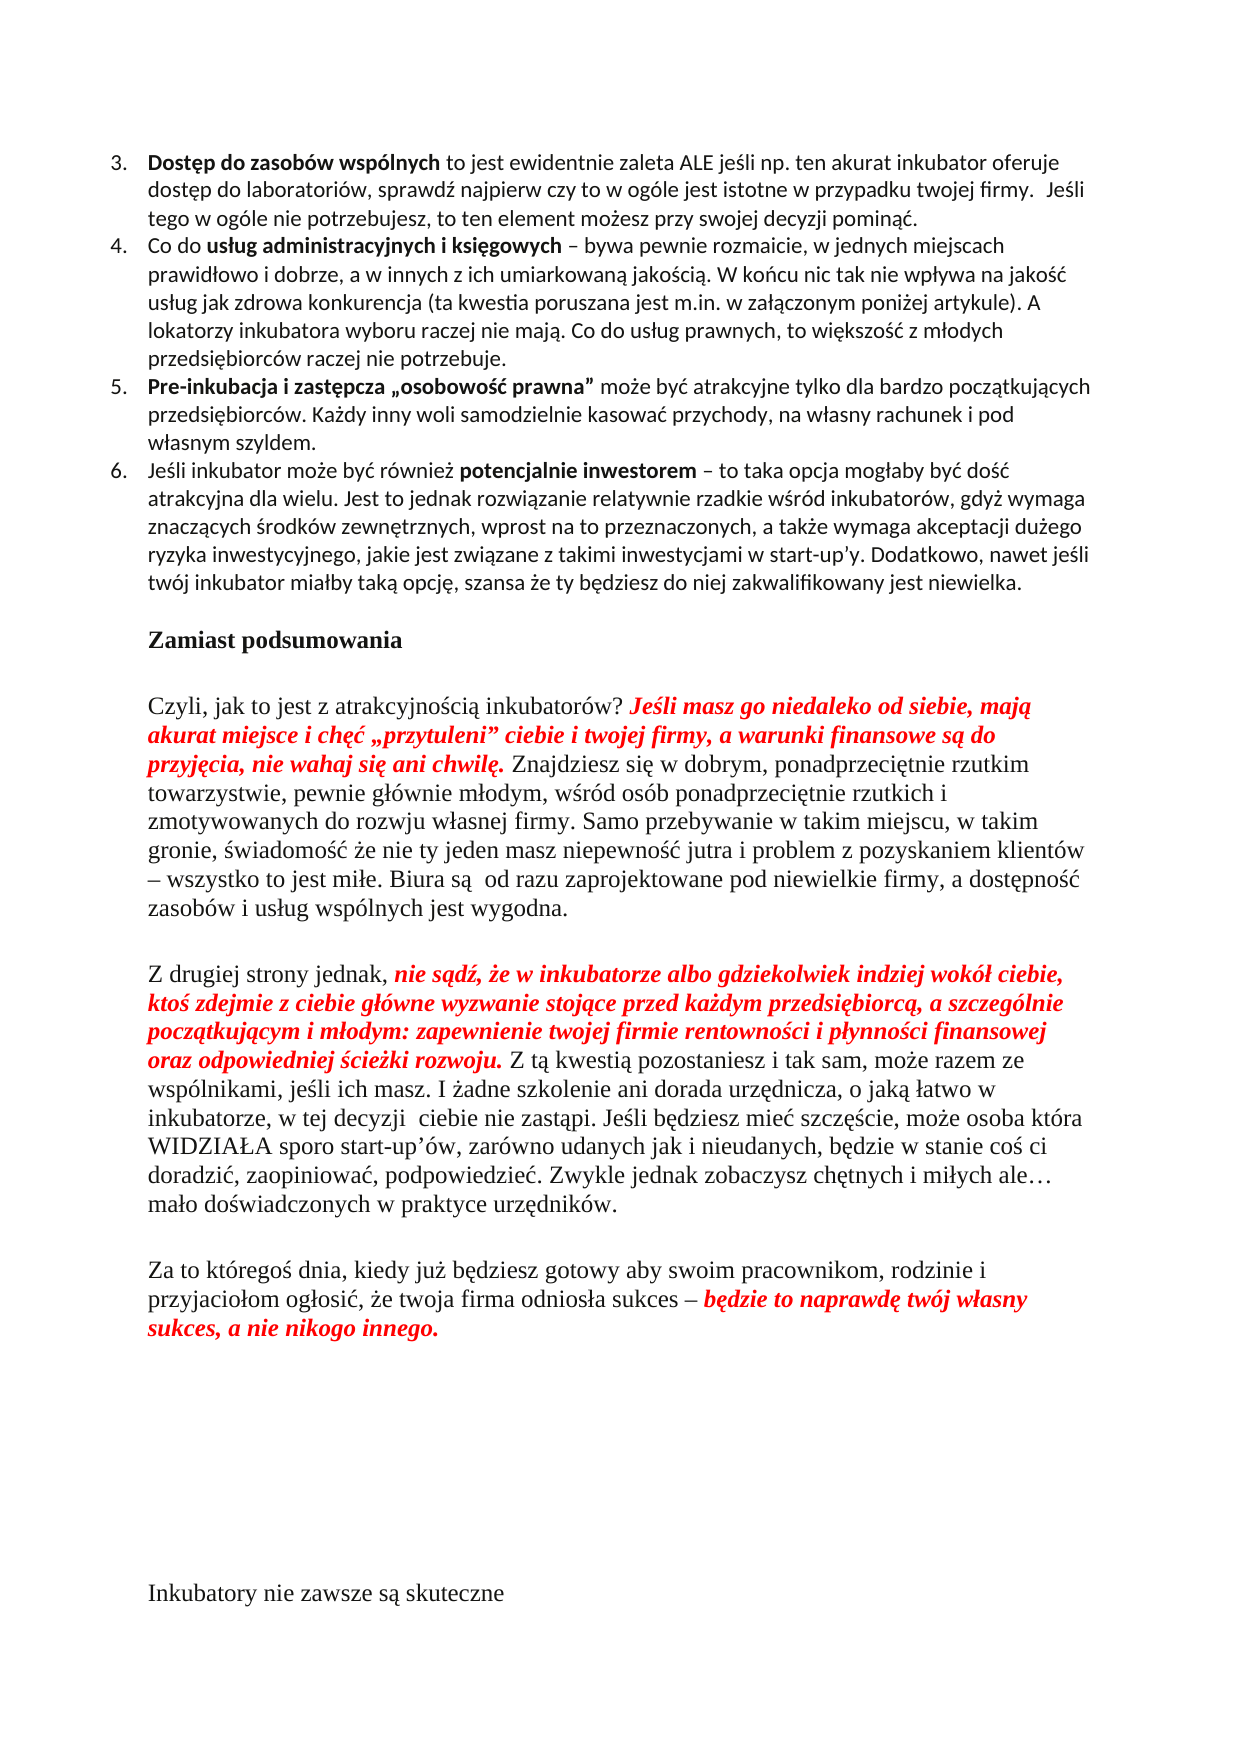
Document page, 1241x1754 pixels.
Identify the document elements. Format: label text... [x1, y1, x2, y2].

text Za to któregoś dnia, kiedy już będziesz gotowy aby swoim pracownikom, rodzinie i przyjaciołom ogłosić, że twoja firma odniosła sukces – będzie to naprawdę twój własny sukces, a nie nikogo innego. [148, 1255, 1093, 1341]
list Co do usług administracyjnych i księgowych – bywa pewnie rozmaicie, w jednych miejscach prawidłowo i dobrze, a w innych z ich umiarkowaną jakością. W końcu nic tak nie wpływa na jakość usług jak zdrowa konkurencja (ta kwestia poruszana jest m.in. w załączonym poniżej artykule). A lokatorzy inkubatora wyboru raczej nie mają. Co do usług prawnych, to większość z młodych przedsiębiorców raczej nie potrzebuje. [110, 232, 1093, 372]
text Z drugiej strony jednak, nie sądź, że w inkubatorze albo gdziekolwiek indziej wokół ciebie, ktoś zdejmie z ciebie główne wyzwanie stojące przed każdym przedsiębiorcą, a szczególnie początkującym i młodym: zapewnienie twojej firmie rentowności i płynności finansowej oraz odpowiedniej ścieżki rozwoju. Z tą kwestią pozostaniesz i tak sam, może razem ze wspólnikami, jeśli ich masz. I żadne szkolenie ani dorada urzędnicza, o jaką łatwo w inkubatorze, w tej decyzji ciebie nie zastąpi. Jeśli będziesz mieć szczęście, może osoba która WIDZIAŁA sporo start-up’ów, zarówno udanych jak i nieudanych, będzie w stanie coś ci doradzić, zaopiniować, podpowiedzieć. Zwykle jednak zobaczysz chętnych i miłych ale… mało doświadczonych w praktyce urzędników. [148, 959, 1093, 1218]
text Inkubatory nie zawsze są skuteczne [148, 1578, 1093, 1606]
list Jeśli inkubator może być również potencjalnie inwestorem – to taka opcja mogłaby być dość atrakcyjna dla wielu. Jest to jednak rozwiązanie relatywnie rzadkie wśród inkubatorów, gdyż wymaga znaczących środków zewnętrznych, wprost na to przeznaczonych, a także wymaga akceptacji dużego ryzyka inwestycyjnego, jakie jest związane z takimi inwestycjami w start-up’y. Dodatkowo, nawet jeśli twój inkubator miałby taką opcję, szansa że ty będziesz do niej zakwalifikowany jest niewielka. [110, 456, 1093, 596]
text Zamiast podsumowania [148, 625, 1093, 654]
list Pre-inkubacja i zastępcza „osobowość prawna” może być atrakcyjne tylko dla bardzo początkujących przedsiębiorców. Każdy inny woli samodzielnie kasować przychody, na własny rachunek i pod własnym szyldem. [110, 372, 1093, 456]
list Dostęp do zasobów wspólnych to jest ewidentnie zaleta ALE jeśli np. ten akurat inkubator oferuje dostęp do laboratoriów, sprawdź najpierw czy to w ogóle jest istotne w przypadku twojej firmy. Jeśli tego w ogóle nie potrzebujesz, to ten element możesz przy swojej decyzji pominąć. [110, 148, 1093, 232]
text Czyli, jak to jest z atrakcyjnością inkubatorów? Jeśli masz go niedaleko od siebie, mają akurat miejsce i chęć „przytuleni” ciebie i twojej firmy, a warunki finansowe są do przyjęcia, nie wahaj się ani chwilę. Znajdziesz się w dobrym, ponadprzeciętnie rzutkim towarzystwie, pewnie głównie młodym, wśród osób ponadprzeciętnie rzutkich i zmotywowanych do rozwju własnej firmy. Samo przebywanie w takim miejscu, w takim gronie, świadomość że nie ty jeden masz niepewność jutra i problem z pozyskaniem klientów – wszystko to jest miłe. Biura są od razu zaprojektowane pod niewielkie firmy, a dostępność zasobów i usług wspólnych jest wygodna. [148, 691, 1093, 921]
